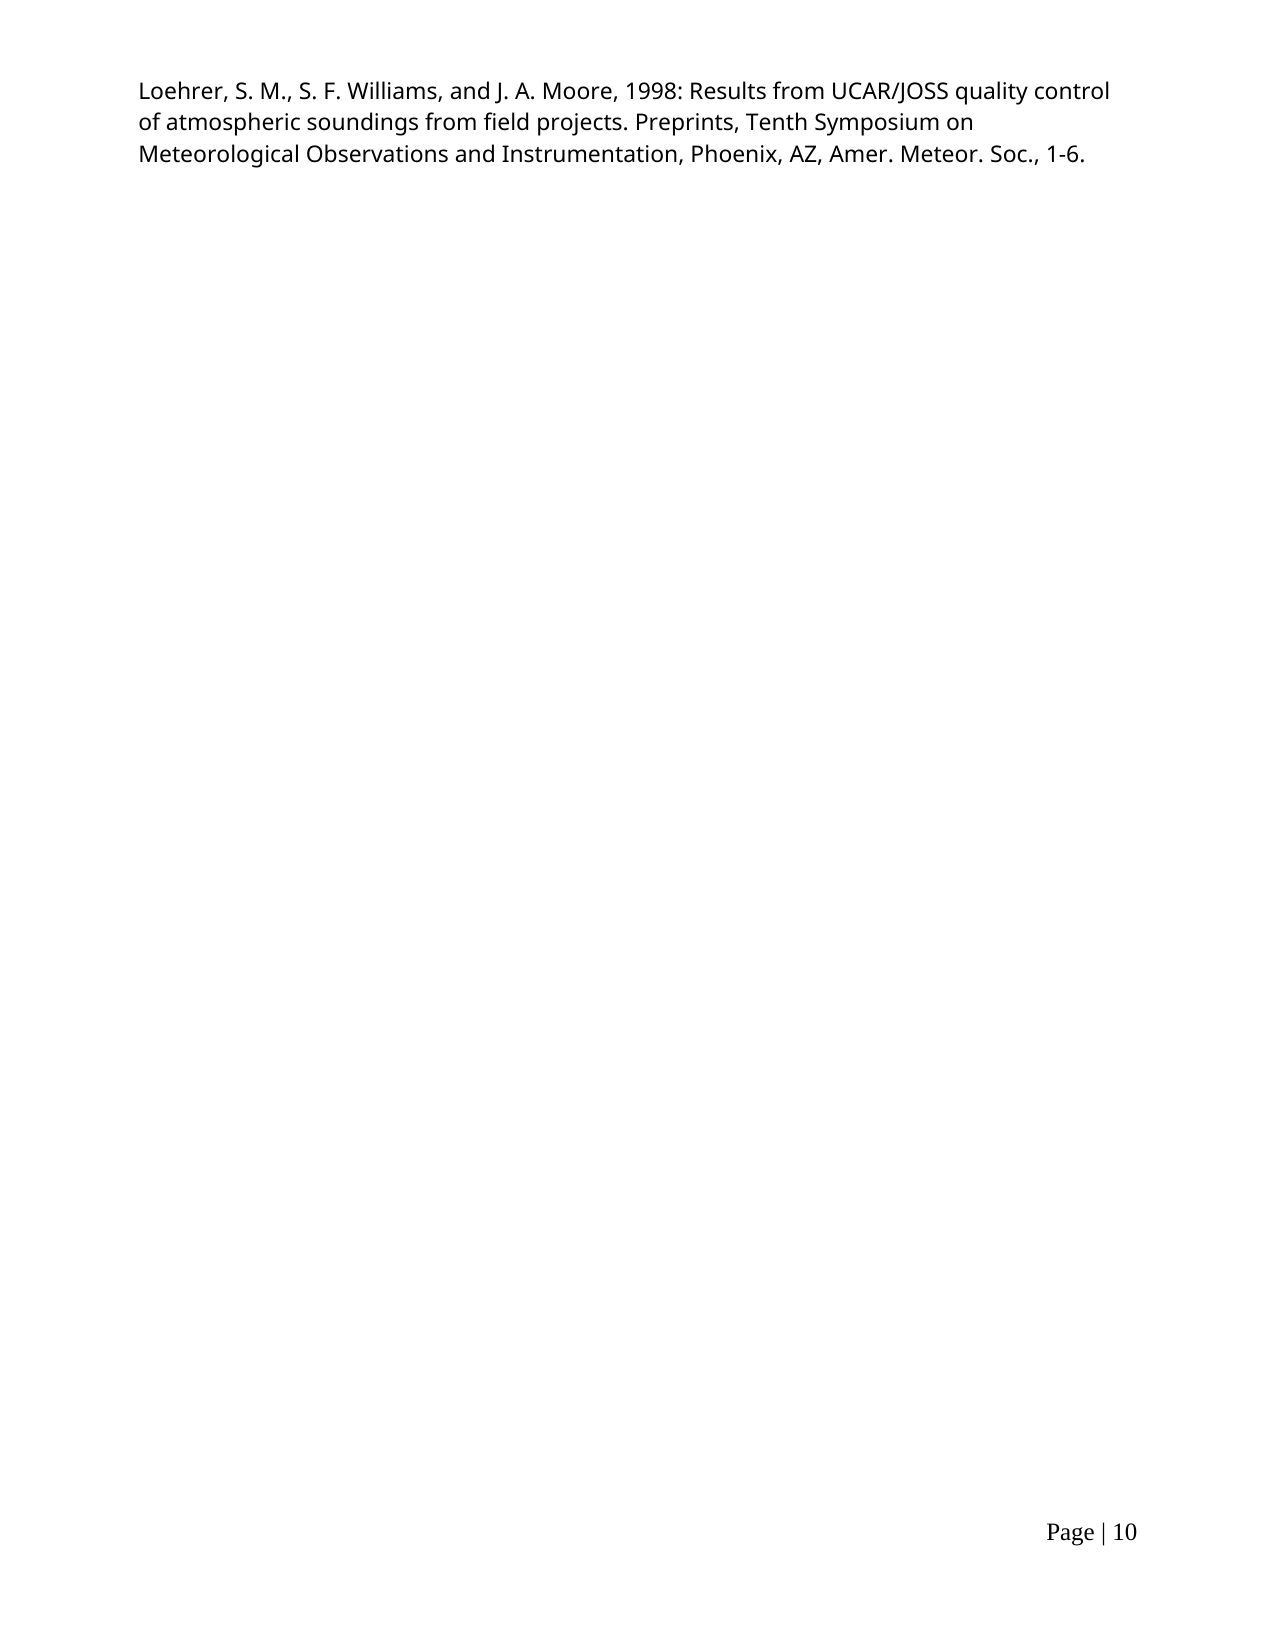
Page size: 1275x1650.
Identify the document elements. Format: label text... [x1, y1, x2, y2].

text Loehrer, S. M., S. F. Williams, and J. A. Moore, 1998: Results from UCAR/JOSS quality control of atmospheric soundings from field projects. Preprints, Tenth Symposium on Meteorological Observations and Instrumentation, Phoenix, AZ, Amer. Meteor. Soc., 1-6. [138, 75, 1137, 169]
